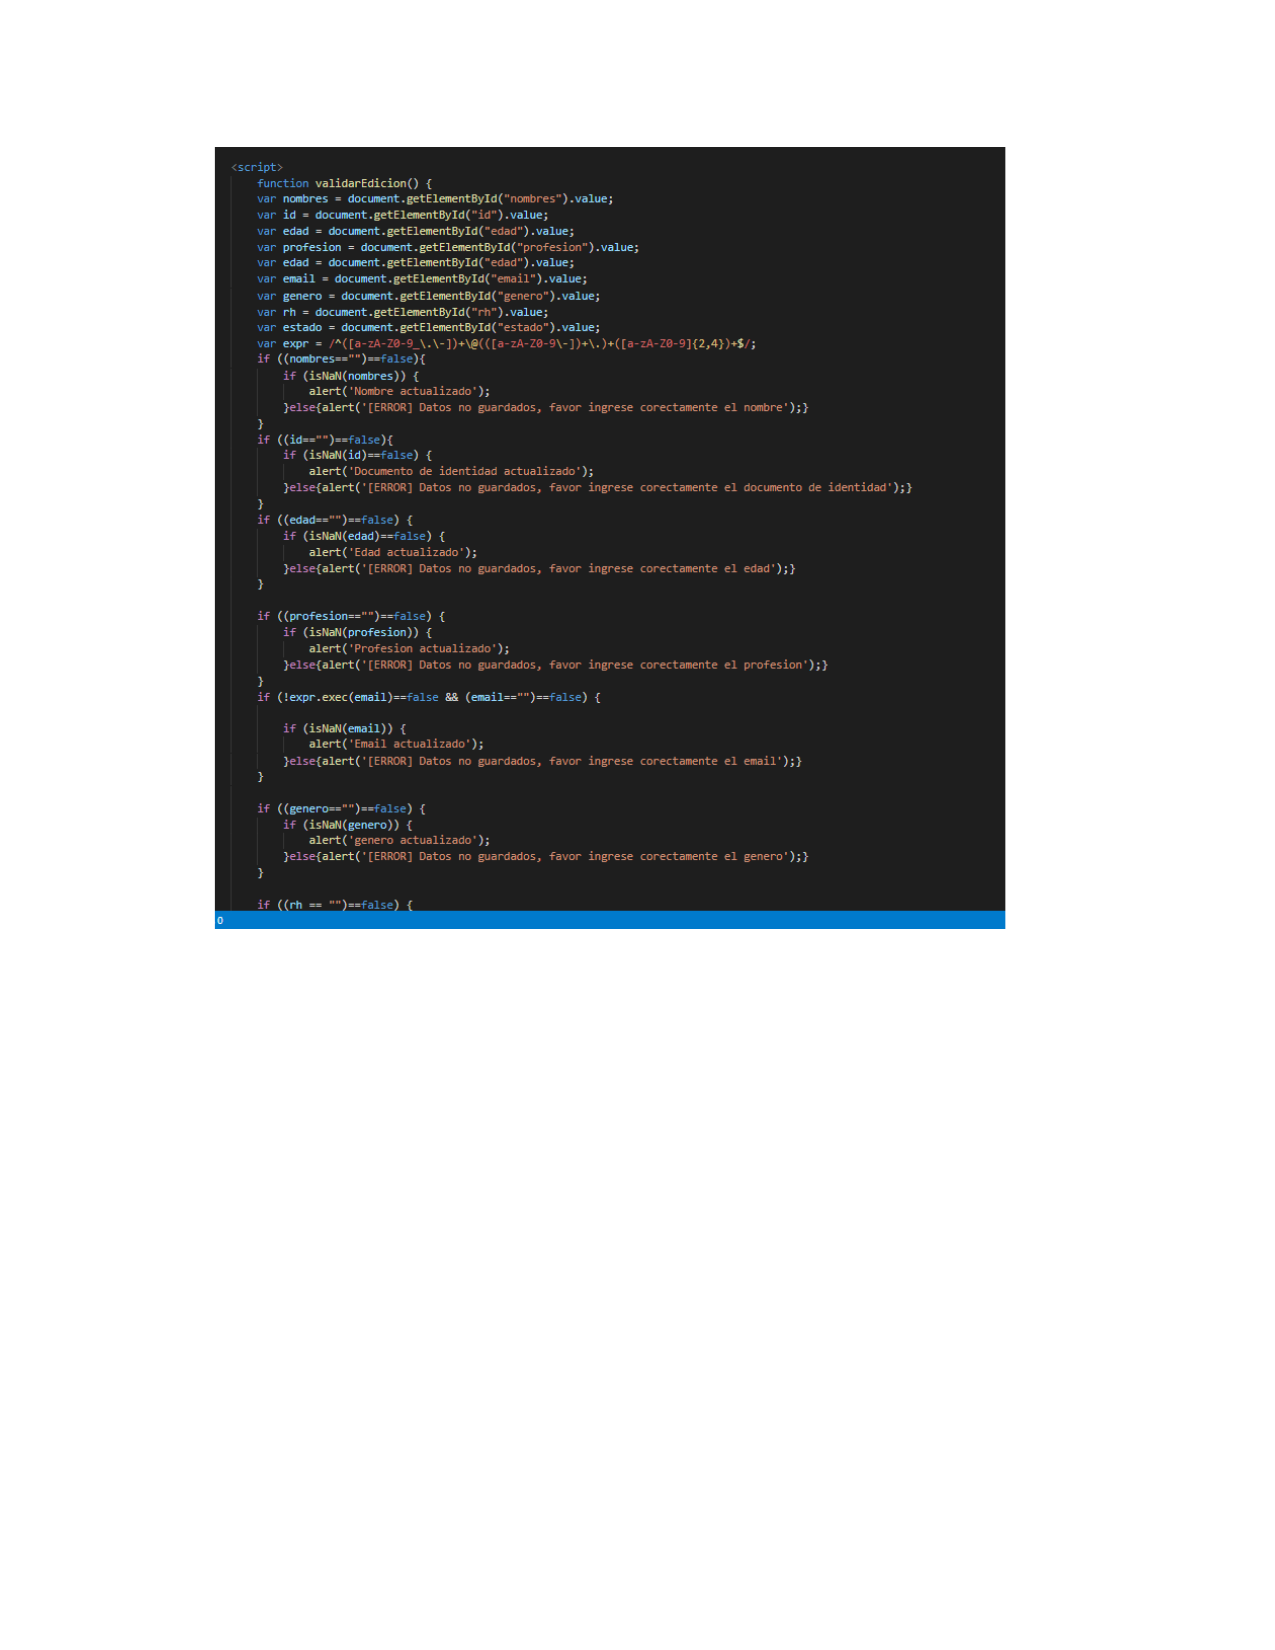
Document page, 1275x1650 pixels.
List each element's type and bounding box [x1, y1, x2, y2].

picture [214, 147, 1006, 929]
